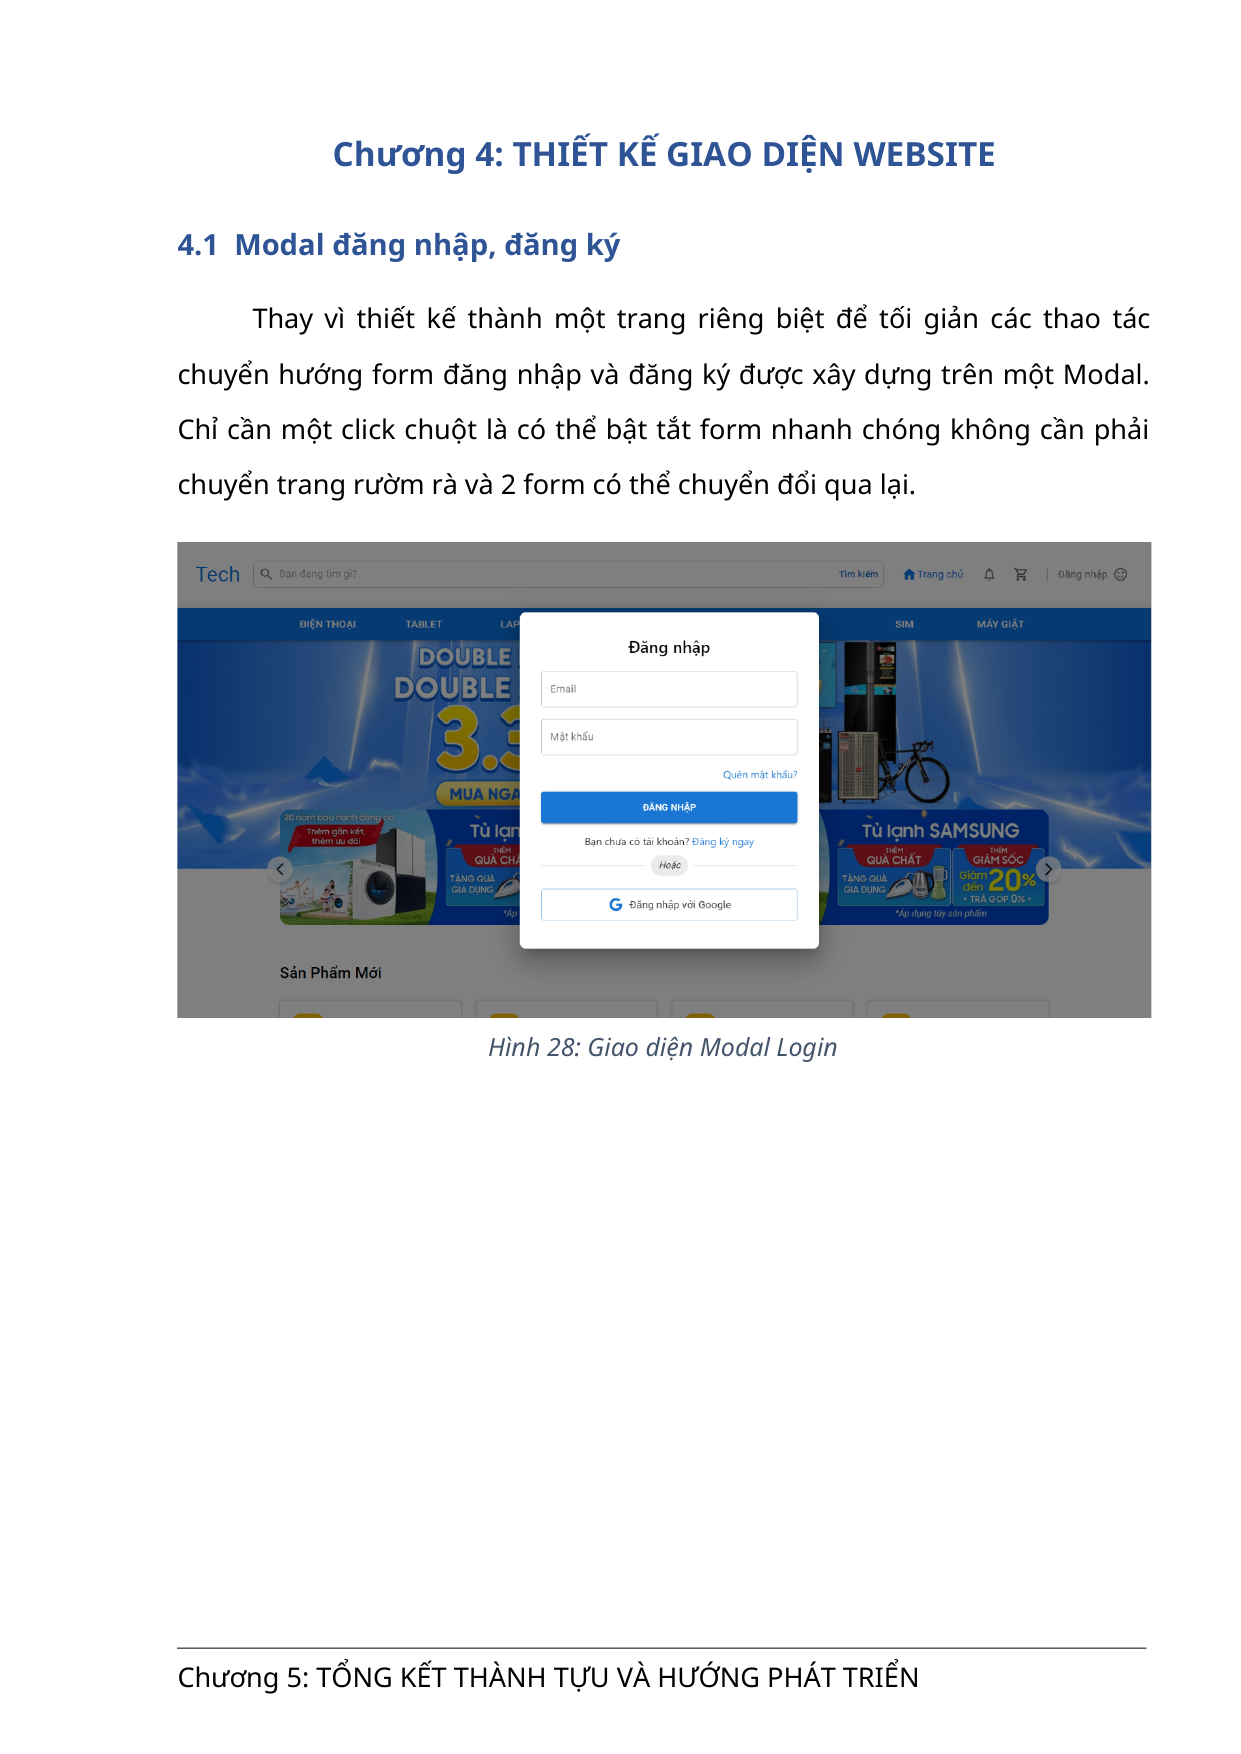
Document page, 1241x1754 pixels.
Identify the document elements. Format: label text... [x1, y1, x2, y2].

text Thay vì thiết kế thành một trang riêng biệt để tối giản các thao tác chuyển hướng form đăng nhập và đăng ký được xây dựng trên một Modal. Chỉ cần một click chuột là có thể bật tắt form nhanh chóng không cần phải chuyển trang rườm rà và 2 form có thể chuyển đổi qua lại. [177, 300, 1152, 503]
picture [177, 542, 1152, 1018]
subtitle 4.1 Modal đăng nhập, đăng ký [177, 224, 1152, 263]
text Hình 28: Giao diện Modal Login [177, 1030, 1152, 1064]
subtitle Chương 4: THIẾT KẾ GIAO DIỆN WEBSITE [177, 131, 1152, 176]
